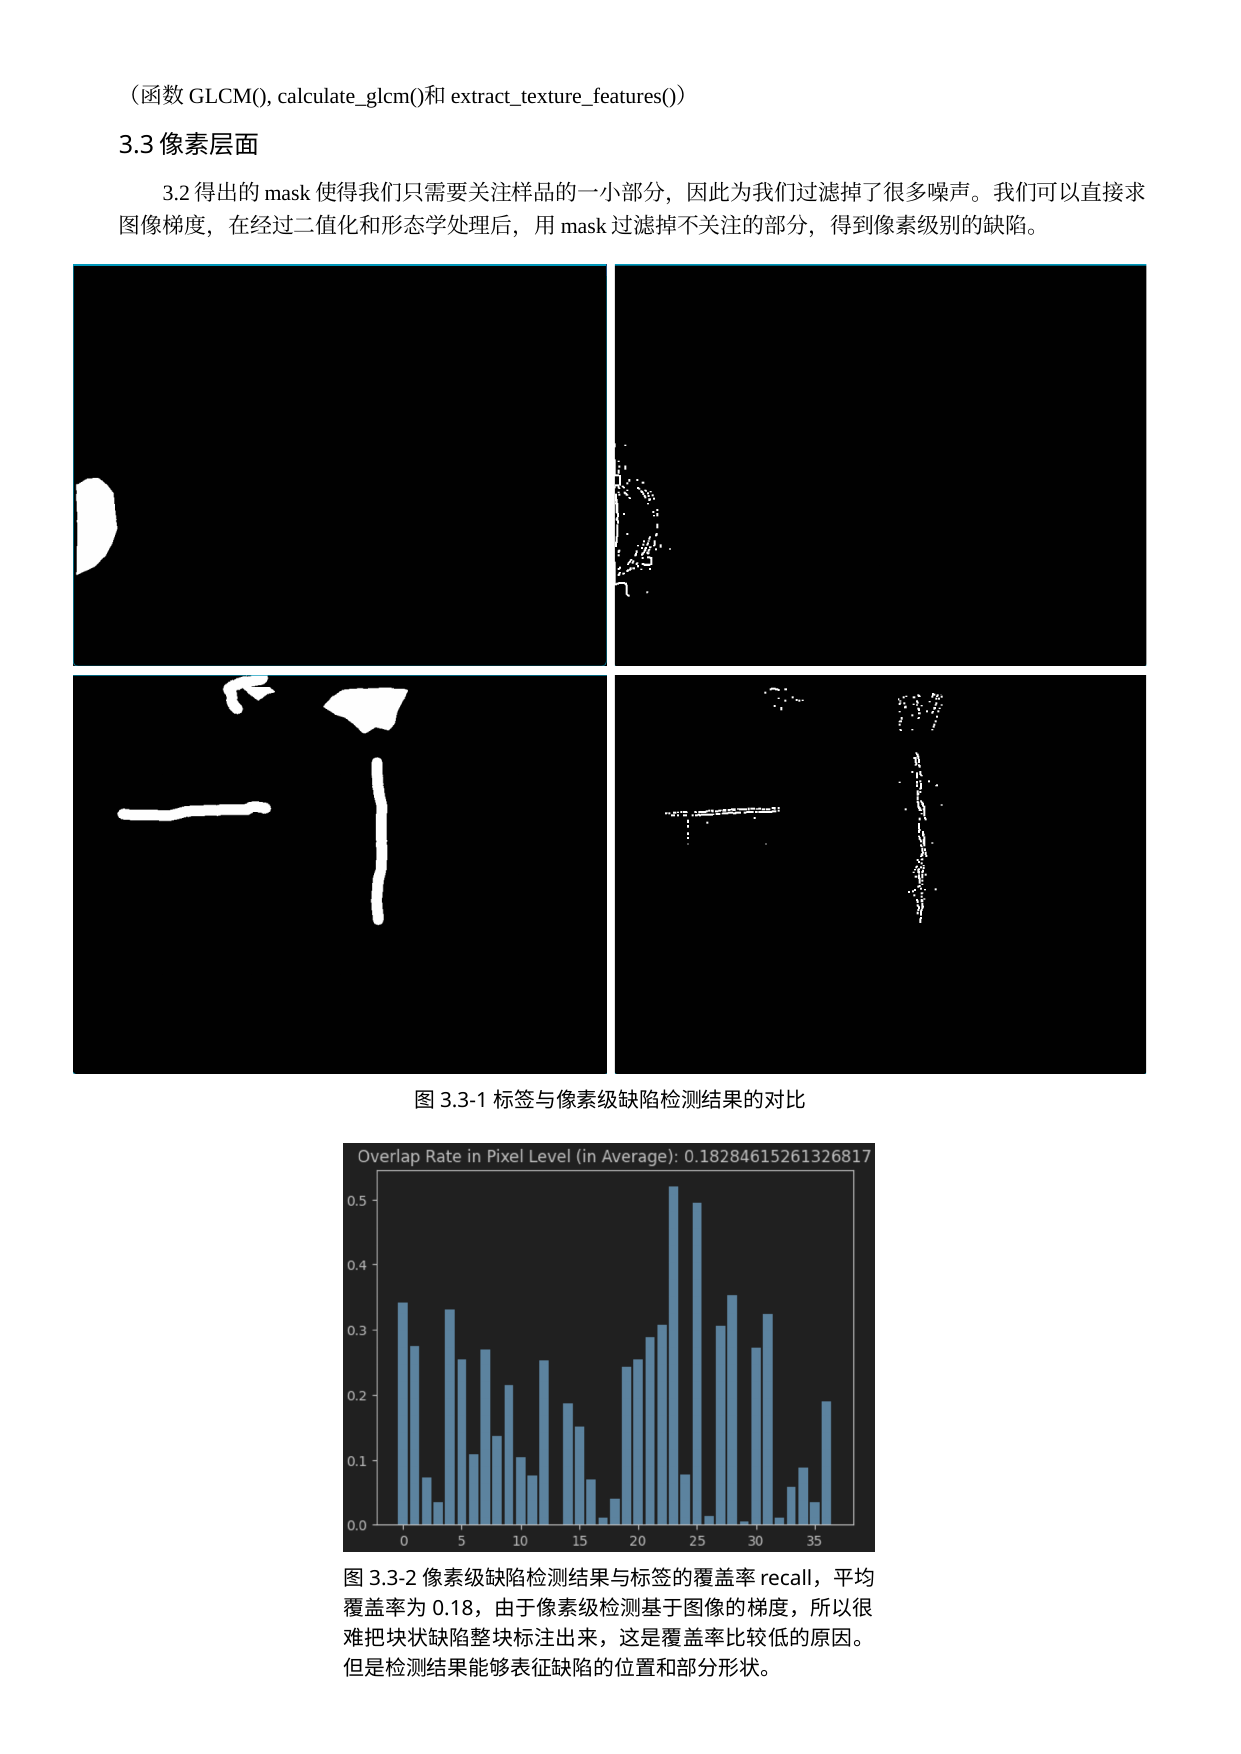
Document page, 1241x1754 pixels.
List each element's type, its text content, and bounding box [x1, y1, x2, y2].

text 3.3像素层面 [119, 110, 1165, 175]
text 3.2得出的mask使得我们只需要关注样品的一小部分，因此为我们过滤掉了很多噪声。我们可以直接求图像梯度，在经过二值化和形态学处理后，用mask过滤掉不关注的部分，得到像素级别的缺陷。 [119, 175, 1165, 240]
picture [343, 1143, 875, 1552]
text 本次缺陷层面的检测，就利用了灰度共生矩阵。将图像分成15*20个不重叠的小块，计算每个小块的在不同方向的灰度共生矩阵GLCM，再得到GLCM的对比度Contrast，为对比度设定一个阈值α，某小块的Contrast大于α，就认为其中存在着缺陷。通过这种方式，可以提取图像中感兴趣的小块作为掩膜mask，这个mask就是缺陷层面的检测结果。组成mask的每一个小块的对角线坐标保存在data/detected_rectangle路径下。（函数GLCM(), calculate_glcm()和extract_texture_features()） [119, 77, 1165, 110]
picture [73, 267, 607, 666]
picture [614, 267, 1147, 666]
picture [73, 675, 607, 1074]
picture [614, 675, 1147, 1074]
